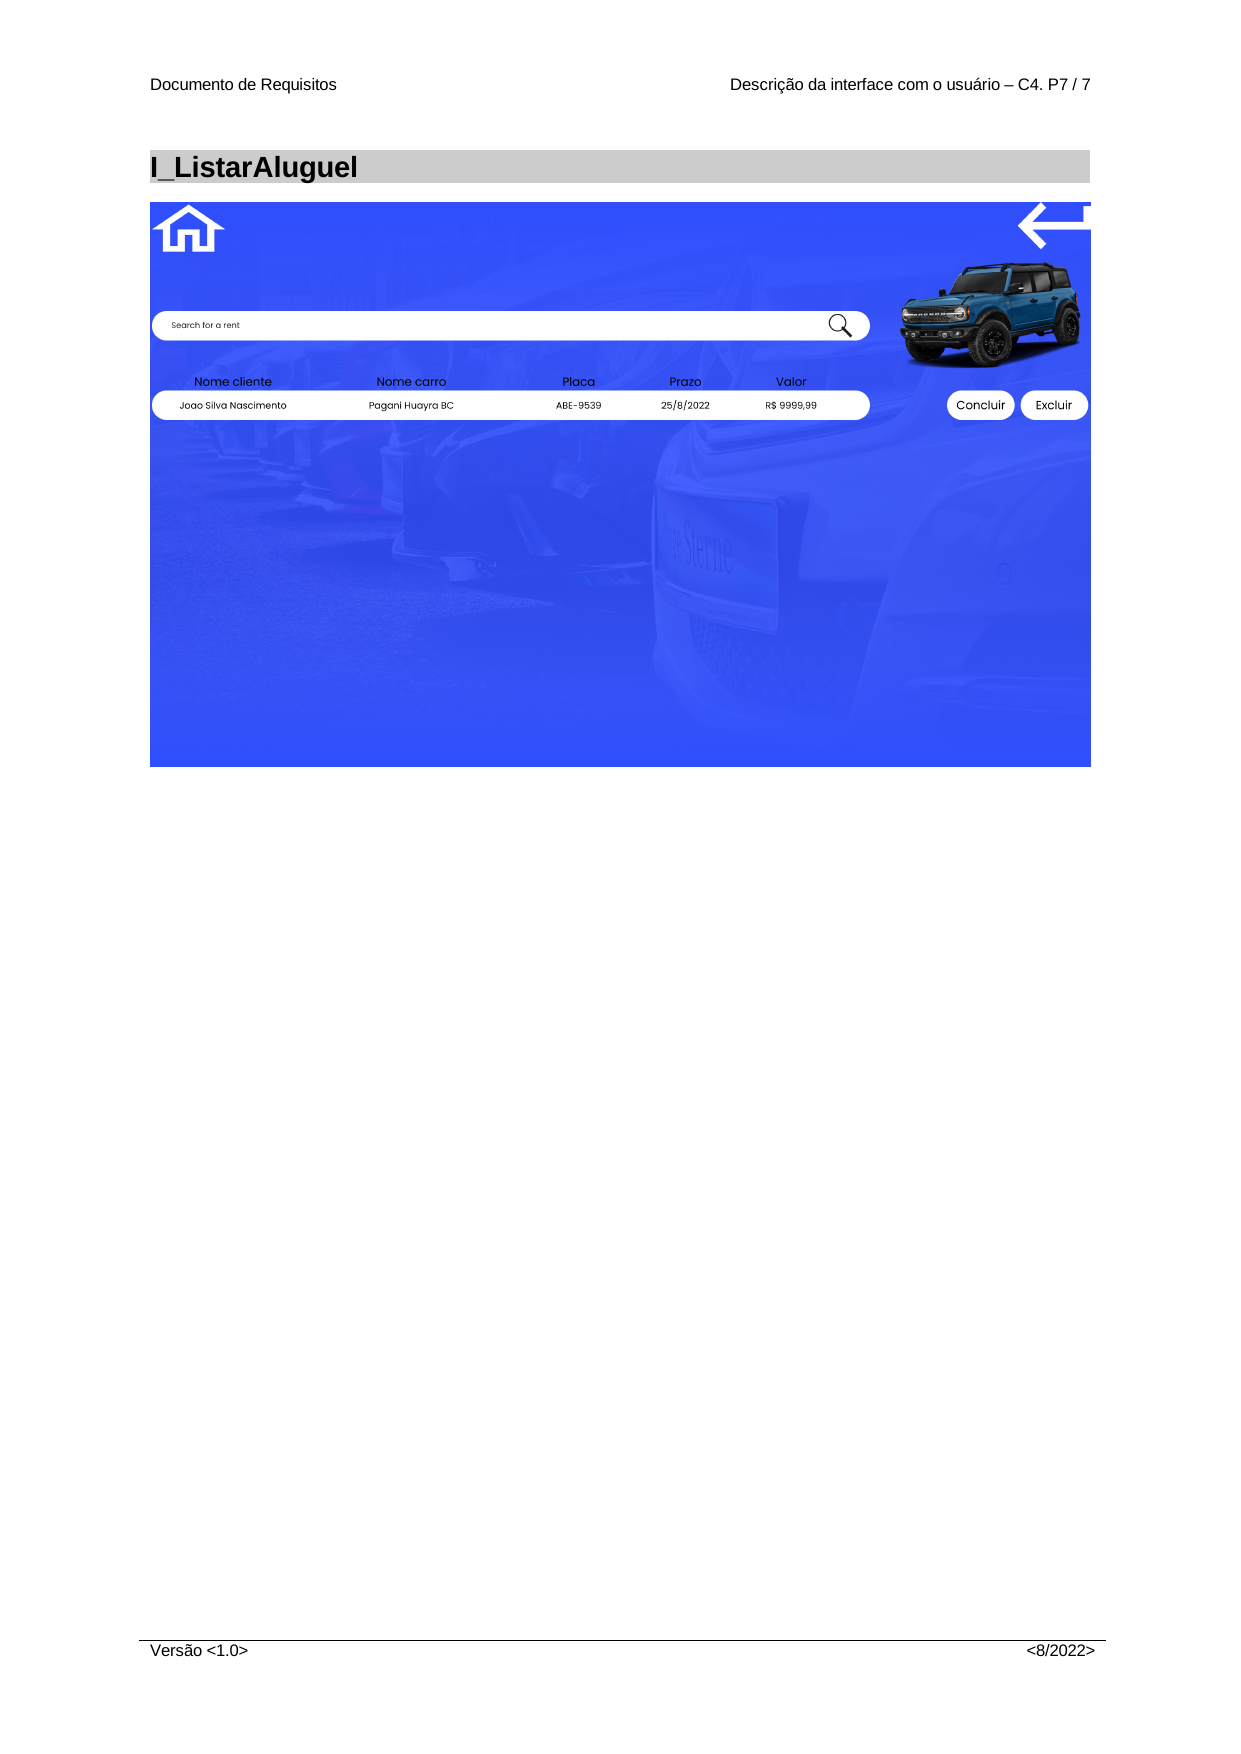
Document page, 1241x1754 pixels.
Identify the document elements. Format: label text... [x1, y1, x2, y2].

picture [150, 202, 1091, 767]
subtitle I_ListarAluguel [150, 150, 1090, 183]
